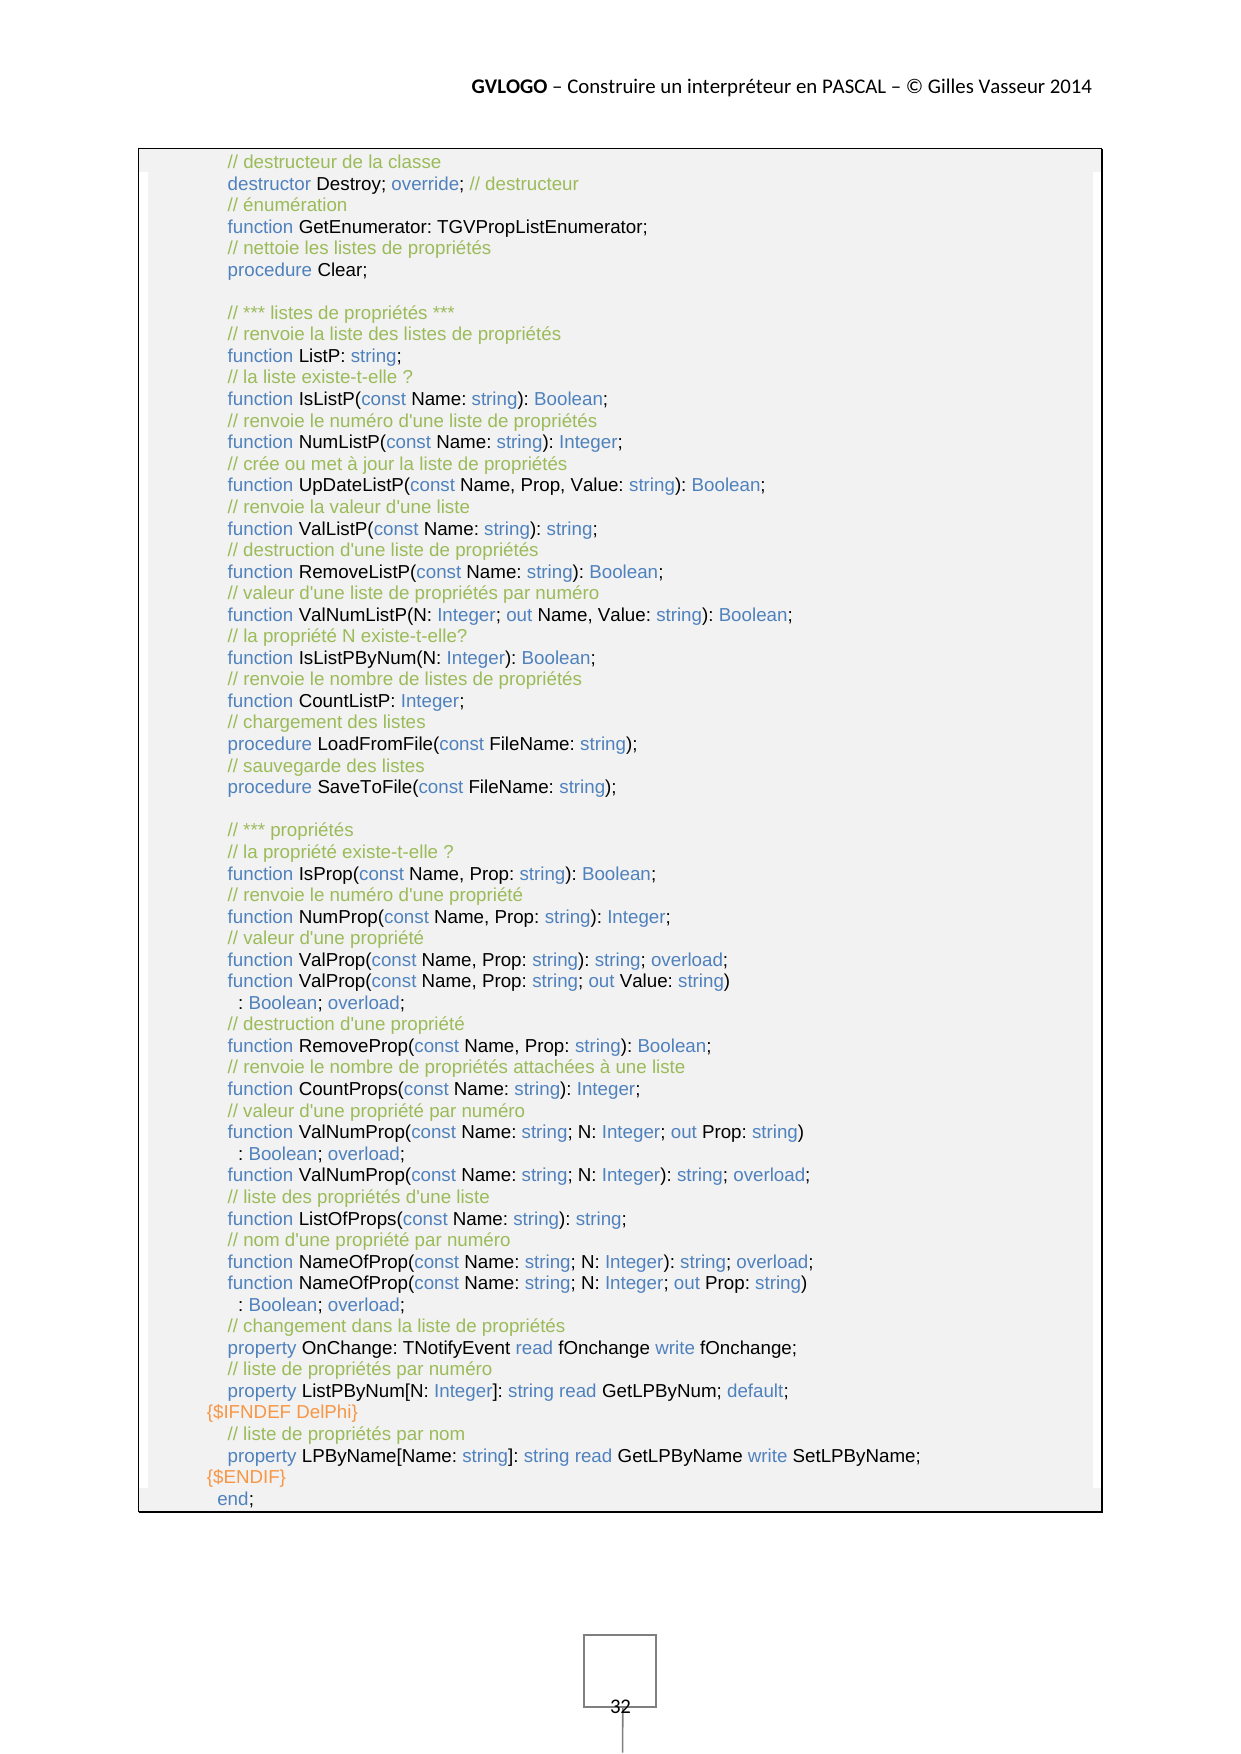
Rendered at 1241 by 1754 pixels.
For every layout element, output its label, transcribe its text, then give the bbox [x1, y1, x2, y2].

text // renvoie le numéro d'une liste de propriétés [148, 409, 1093, 431]
text function ValNumListP(N: Integer; out Name, Value: string): Boolean; [148, 603, 1093, 625]
text : Boolean; overload; [148, 1293, 1093, 1315]
text // valeur d'une liste de propriétés par numéro [148, 582, 1093, 603]
text function GetEnumerator: TGVPropListEnumerator; [148, 215, 1093, 237]
text // liste des propriétés d'une liste [148, 1186, 1093, 1207]
text function ValProp(const Name, Prop: string; out Value: string) [148, 970, 1093, 992]
text // renvoie le numéro d'une propriété [148, 884, 1093, 905]
text // *** propriétés [148, 819, 1093, 841]
text function ValListP(const Name: string): string; [148, 517, 1093, 539]
text // liste de propriétés par numéro [148, 1358, 1093, 1380]
text procedure LoadFromFile(const FileName: string); [148, 733, 1093, 754]
text function NumListP(const Name: string): Integer; [148, 431, 1093, 453]
text // renvoie la liste des listes de propriétés [148, 323, 1093, 345]
text // destructeur de la classe [139, 149, 1101, 172]
text : Boolean; overload; [148, 1143, 1093, 1164]
text destructor Destroy; override; // destructeur [148, 172, 1093, 194]
text function ListOfProps(const Name: string): string; [148, 1207, 1093, 1229]
text property LPByName[Name: string]: string read GetLPByName write SetLPByName; [148, 1444, 1093, 1466]
text function RemoveListP(const Name: string): Boolean; [148, 560, 1093, 582]
text function IsListP(const Name: string): Boolean; [148, 388, 1093, 409]
text function NumProp(const Name, Prop: string): Integer; [148, 905, 1093, 927]
text function CountListP: Integer; [148, 690, 1093, 711]
text // chargement des listes [148, 711, 1093, 733]
text // sauvegarde des listes [148, 754, 1093, 776]
text // renvoie le nombre de listes de propriétés [148, 668, 1093, 690]
text // la liste existe-t-elle ? [148, 366, 1093, 388]
text function RemoveProp(const Name, Prop: string): Boolean; [148, 1035, 1093, 1056]
text : Boolean; overload; [148, 992, 1093, 1013]
text // renvoie le nombre de propriétés attachées à une liste [148, 1056, 1093, 1078]
text function NameOfProp(const Name: string; N: Integer): string; overload; [148, 1250, 1093, 1272]
text // destruction d'une liste de propriétés [148, 539, 1093, 560]
text property OnChange: TNotifyEvent read fOnchange write fOnchange; [148, 1337, 1093, 1358]
text // la propriété N existe-t-elle? [148, 625, 1093, 647]
text // nettoie les listes de propriétés [148, 237, 1093, 258]
text function IsProp(const Name, Prop: string): Boolean; [148, 862, 1093, 884]
text // valeur d'une propriété par numéro [148, 1099, 1093, 1121]
text // *** listes de propriétés *** [148, 302, 1093, 323]
text // changement dans la liste de propriétés [148, 1315, 1093, 1337]
text procedure SaveToFile(const FileName: string); [148, 776, 1093, 798]
text // crée ou met à jour la liste de propriétés [148, 453, 1093, 474]
text function ValNumProp(const Name: string; N: Integer; out Prop: string) [148, 1121, 1093, 1143]
text // énumération [148, 194, 1093, 215]
text // destruction d'une propriété [148, 1013, 1093, 1035]
text function ValProp(const Name, Prop: string): string; overload; [148, 948, 1093, 970]
text property ListPByNum[N: Integer]: string read GetLPByNum; default; [148, 1380, 1093, 1401]
text function IsListPByNum(N: Integer): Boolean; [148, 647, 1093, 668]
text procedure Clear; [148, 258, 1093, 280]
text // renvoie la valeur d'une liste [148, 496, 1093, 517]
text {$IFNDEF DelPhi} [148, 1401, 1093, 1423]
text {$ENDIF} [148, 1466, 1093, 1484]
text function ValNumProp(const Name: string; N: Integer): string; overload; [148, 1164, 1093, 1186]
text // valeur d'une propriété [148, 927, 1093, 948]
text end; [139, 1484, 1101, 1511]
text // liste de propriétés par nom [148, 1423, 1093, 1444]
text function NameOfProp(const Name: string; N: Integer; out Prop: string) [148, 1272, 1093, 1293]
text // nom d'une propriété par numéro [148, 1229, 1093, 1250]
text // la propriété existe-t-elle ? [148, 841, 1093, 862]
text function UpDateListP(const Name, Prop, Value: string): Boolean; [148, 474, 1093, 496]
text function ListP: string; [148, 345, 1093, 366]
text function CountProps(const Name: string): Integer; [148, 1078, 1093, 1099]
